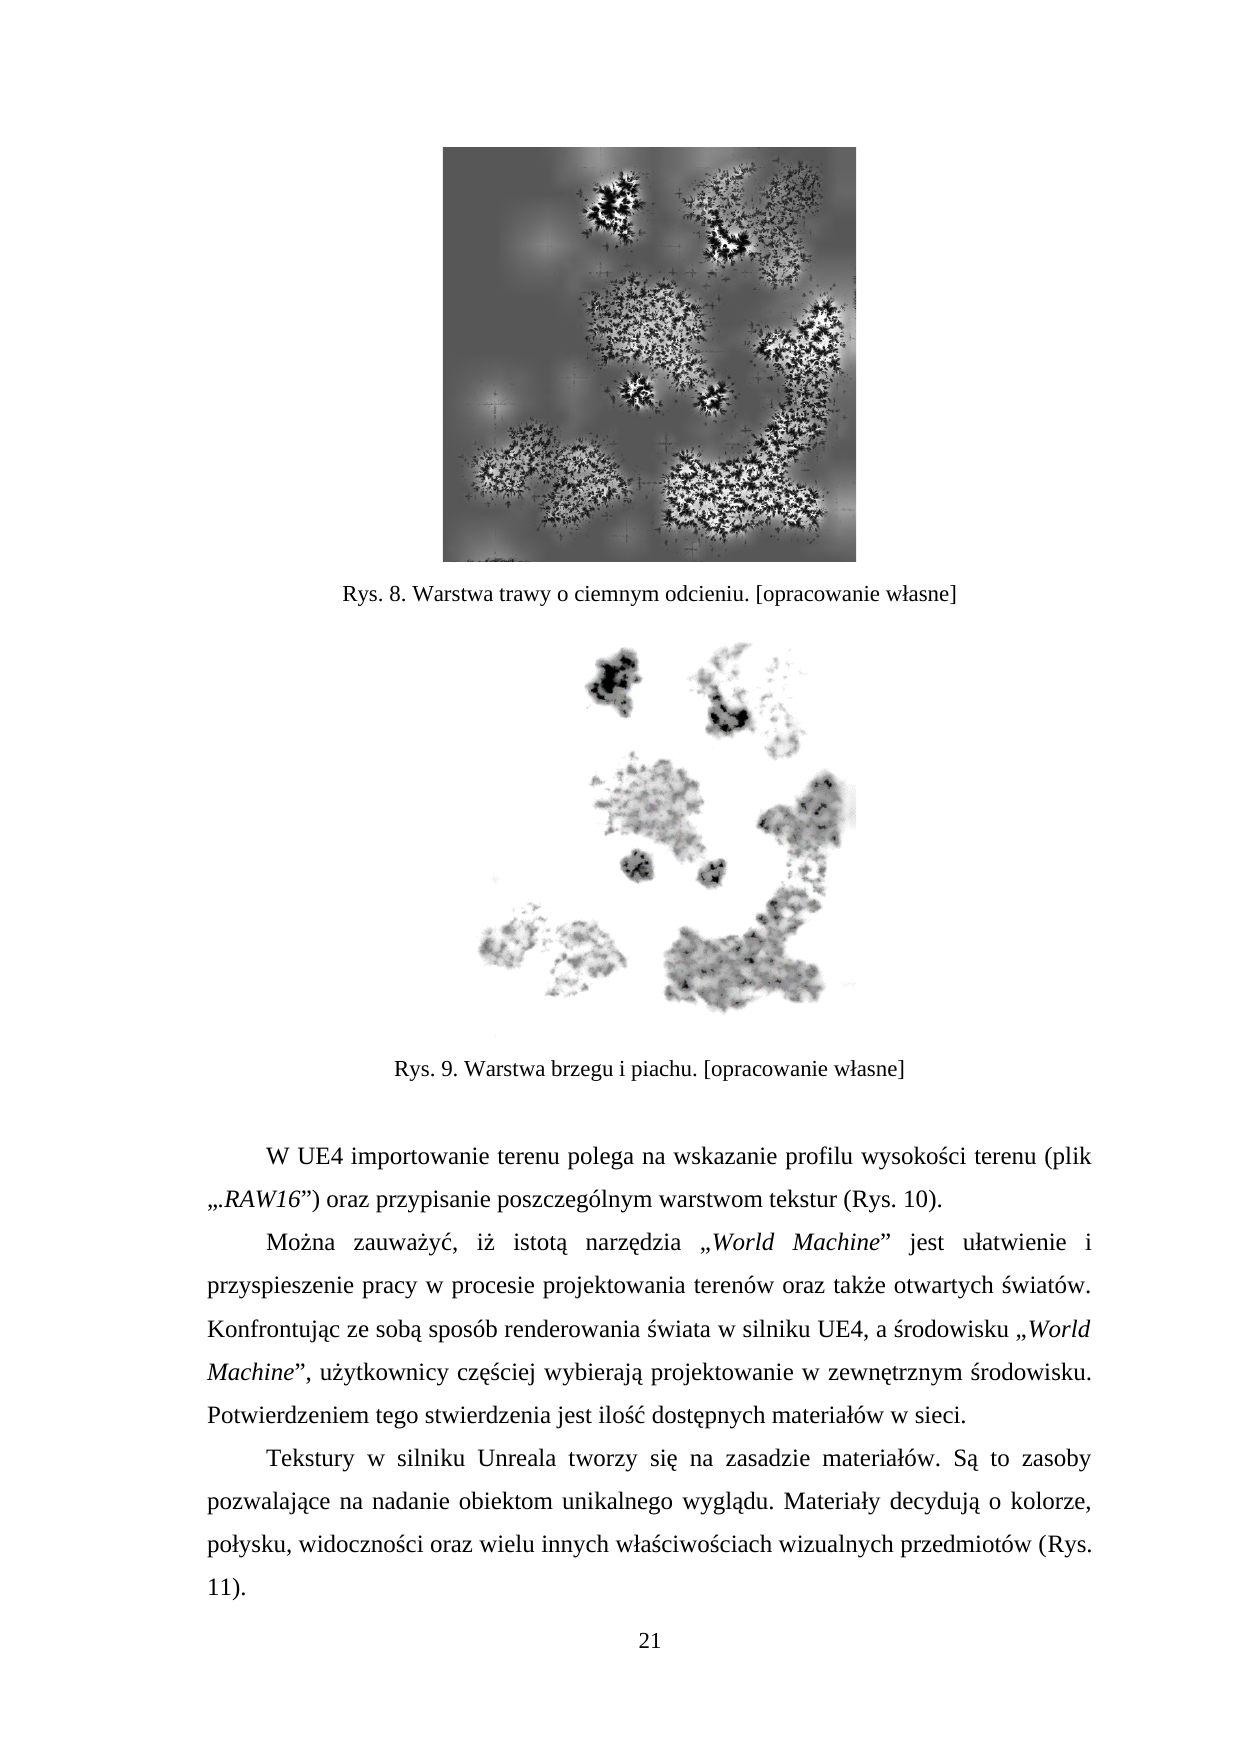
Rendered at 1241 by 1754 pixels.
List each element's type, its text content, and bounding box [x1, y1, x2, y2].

text Rys. 8. Warstwa trawy o ciemnym odcieniu. [opracowanie własne] [207, 580, 1092, 606]
text Można zauważyć, iż istotą narzędzia „World Machine” jest ułatwienie i przyspieszenie pracy w procesie projektowania terenów oraz także otwartych światów. Konfrontując ze sobą sposób renderowania świata w silniku UE4, a środowisku „World Machine”, użytkownicy częściej wybierają projektowanie w zewnętrznym środowisku. Potwierdzeniem tego stwierdzenia jest ilość dostępnych materiałów w sieci. [207, 1227, 1092, 1429]
text Tekstury w silniku Unreala tworzy się na zasadzie materiałów. Są to zasoby pozwalające na nadanie obiektom unikalnego wyglądu. Materiały decydują o kolorze, połysku, widoczności oraz wielu innych właściwościach wizualnych przedmiotów (Rys. 11). [207, 1443, 1092, 1601]
text Rys. 9. Warstwa brzegu i piachu. [opracowanie własne] [207, 1055, 1092, 1081]
text W UE4 importowanie terenu polega na wskazanie profilu wysokości terenu (plik „.RAW16”) oraz przypisanie poszczególnym warstwom tekstur (Rys. 10). [207, 1141, 1092, 1213]
picture [442, 147, 857, 562]
picture [442, 622, 857, 1037]
